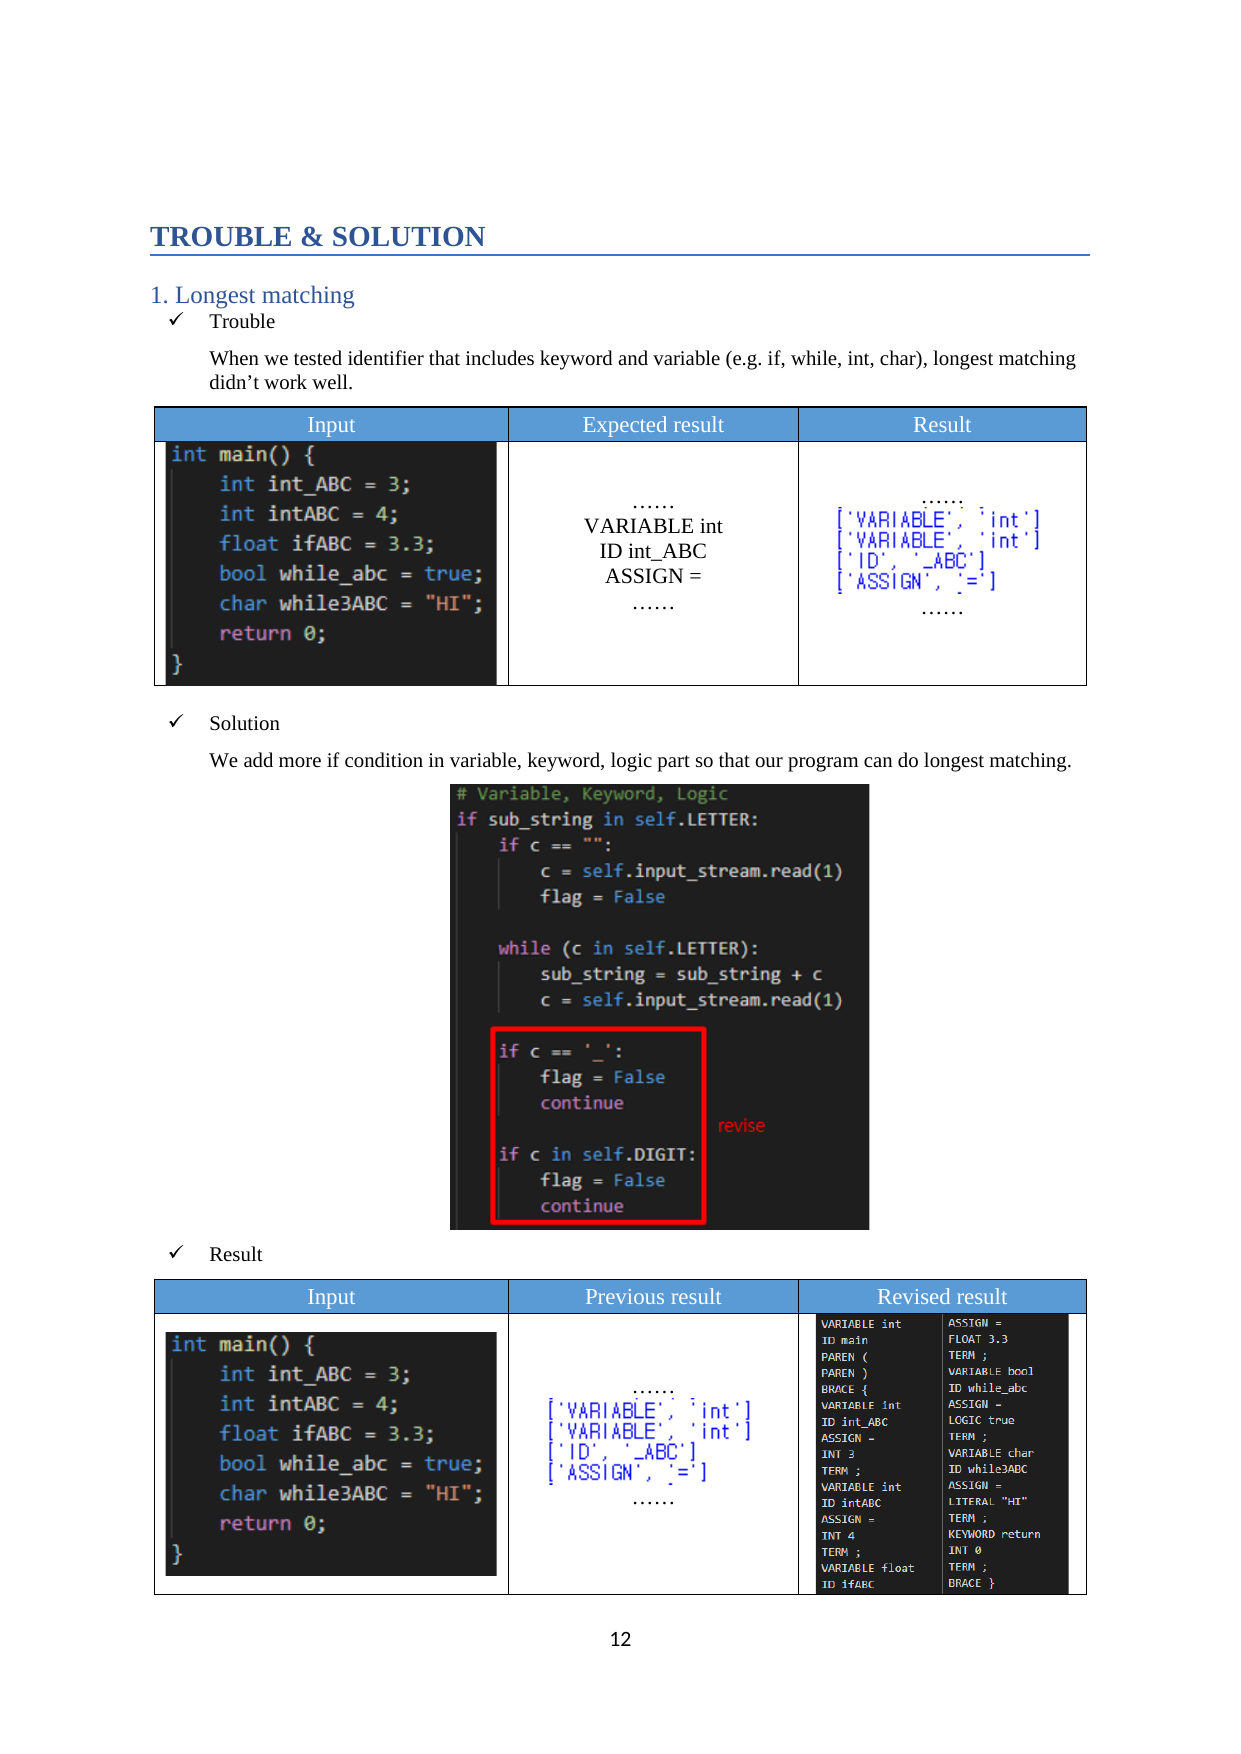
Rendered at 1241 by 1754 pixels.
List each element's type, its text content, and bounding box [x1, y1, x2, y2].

table_cell …… …… [509, 1314, 798, 1594]
table_header Previous result [509, 1280, 798, 1313]
picture [815, 1314, 1069, 1594]
picture [545, 1398, 762, 1485]
table_cell [155, 442, 165, 685]
subtitle 1. Longest matching [150, 281, 1090, 309]
list We add more if condition in variable, keyword, logic part so that our program can do longest matching. [209, 747, 1090, 772]
table_header Input [155, 1280, 508, 1313]
subtitle TROUBLE & SOLUTION [150, 219, 1090, 254]
list Solution [167, 711, 1090, 735]
list Result [167, 1242, 1090, 1266]
table_header Result [799, 408, 1086, 441]
table_header Expected result [509, 408, 798, 441]
table_cell [155, 1314, 508, 1594]
table_cell …… …… [799, 442, 1086, 685]
picture [165, 441, 497, 686]
picture [165, 1332, 497, 1576]
picture [450, 784, 870, 1230]
table_cell [799, 1314, 815, 1594]
table_cell …… VARIABLE int ID int_ABC ASSIGN = …… [509, 442, 798, 685]
table_cell [497, 442, 508, 685]
list When we tested identifier that includes keyword and variable (e.g. if, while, int, char), longest matching didn’t work well. [209, 346, 1090, 394]
table_header Input [155, 408, 508, 441]
picture [834, 507, 1050, 594]
table_cell [1069, 1314, 1086, 1594]
table_header Revised result [799, 1280, 1086, 1313]
list Trouble [167, 309, 1090, 333]
